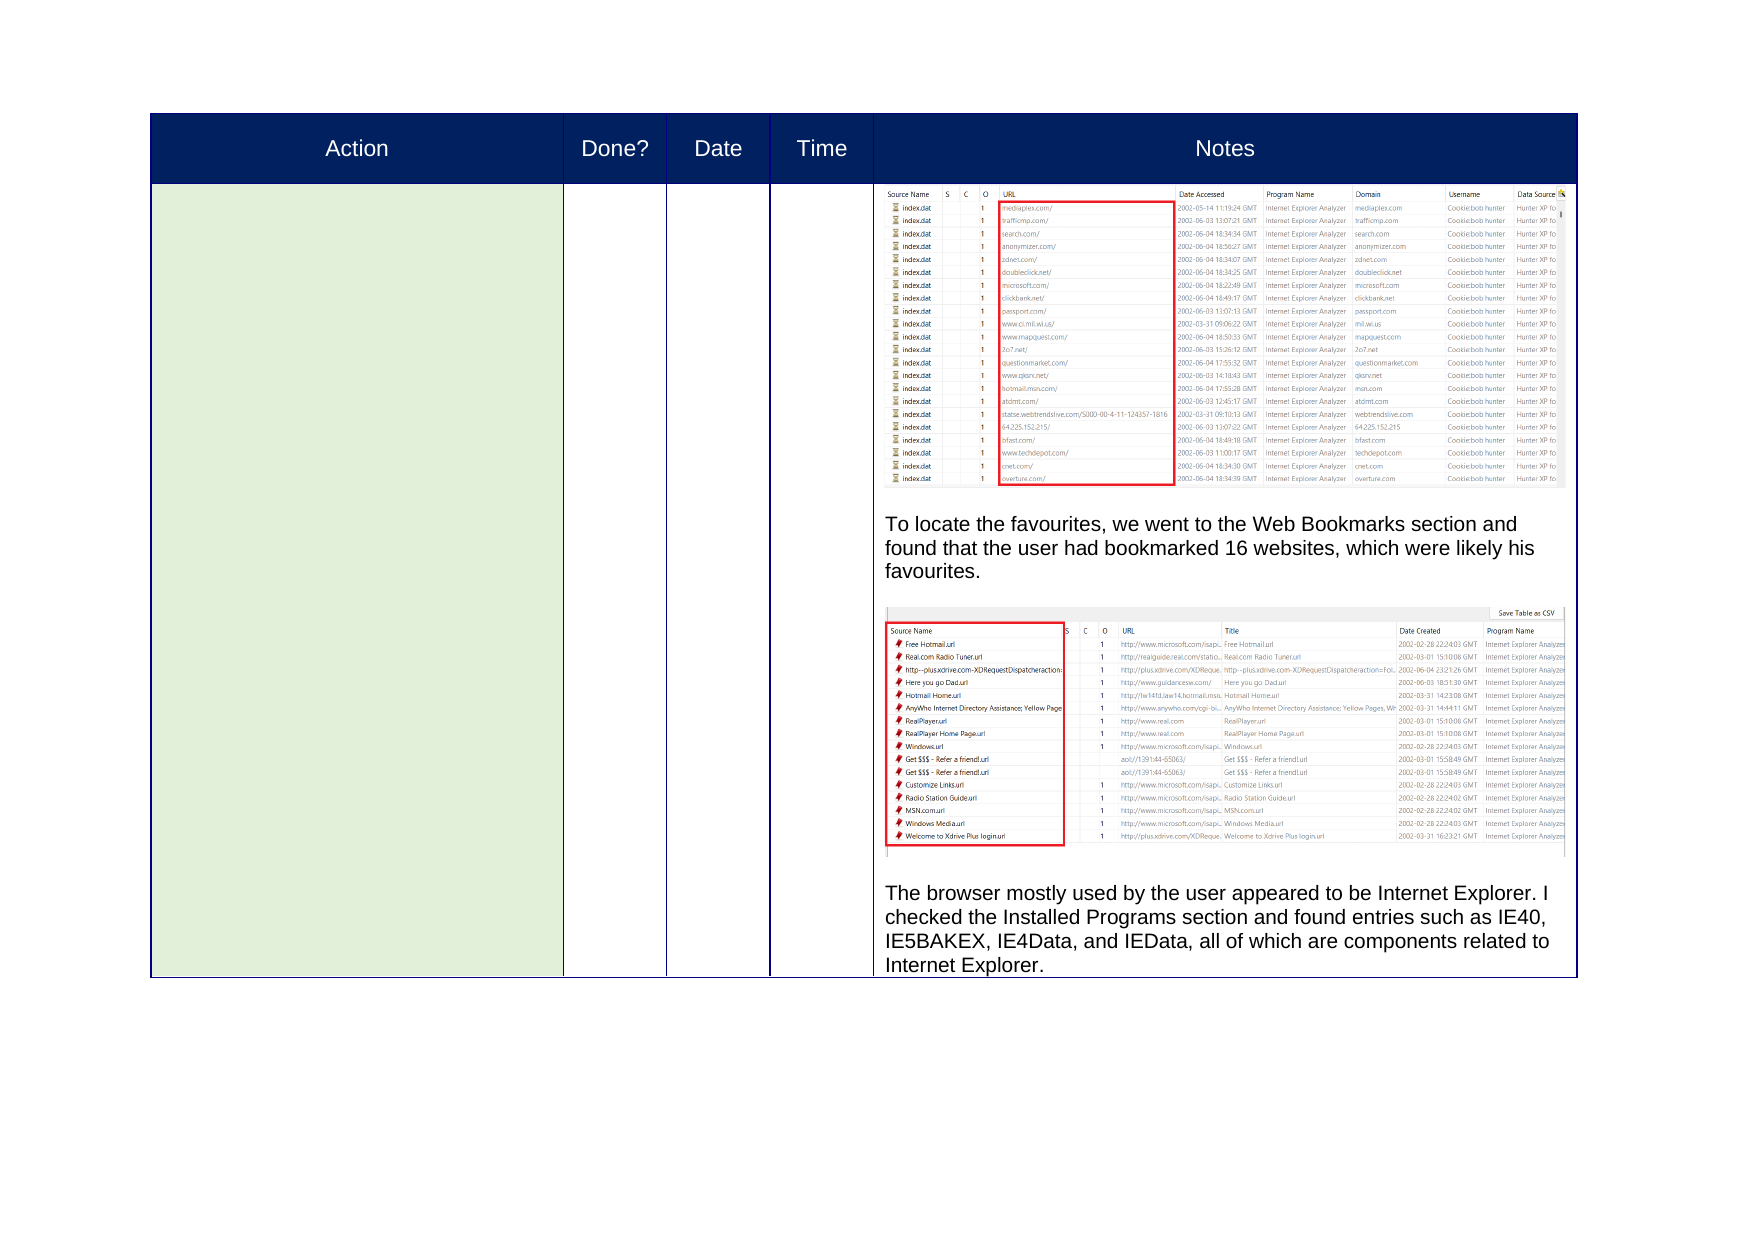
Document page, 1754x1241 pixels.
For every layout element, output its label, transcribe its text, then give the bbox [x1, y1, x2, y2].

table_header Notes [874, 114, 1576, 183]
table_cell [771, 184, 873, 976]
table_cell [874, 184, 1576, 976]
table_header Action [152, 114, 563, 183]
table_header Date [667, 114, 769, 183]
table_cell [152, 184, 563, 976]
picture [884, 607, 1566, 857]
table_header Time [771, 114, 873, 183]
picture [884, 184, 1566, 488]
table_header Done? [564, 114, 666, 183]
table_cell [564, 184, 666, 976]
table_cell [667, 184, 769, 976]
